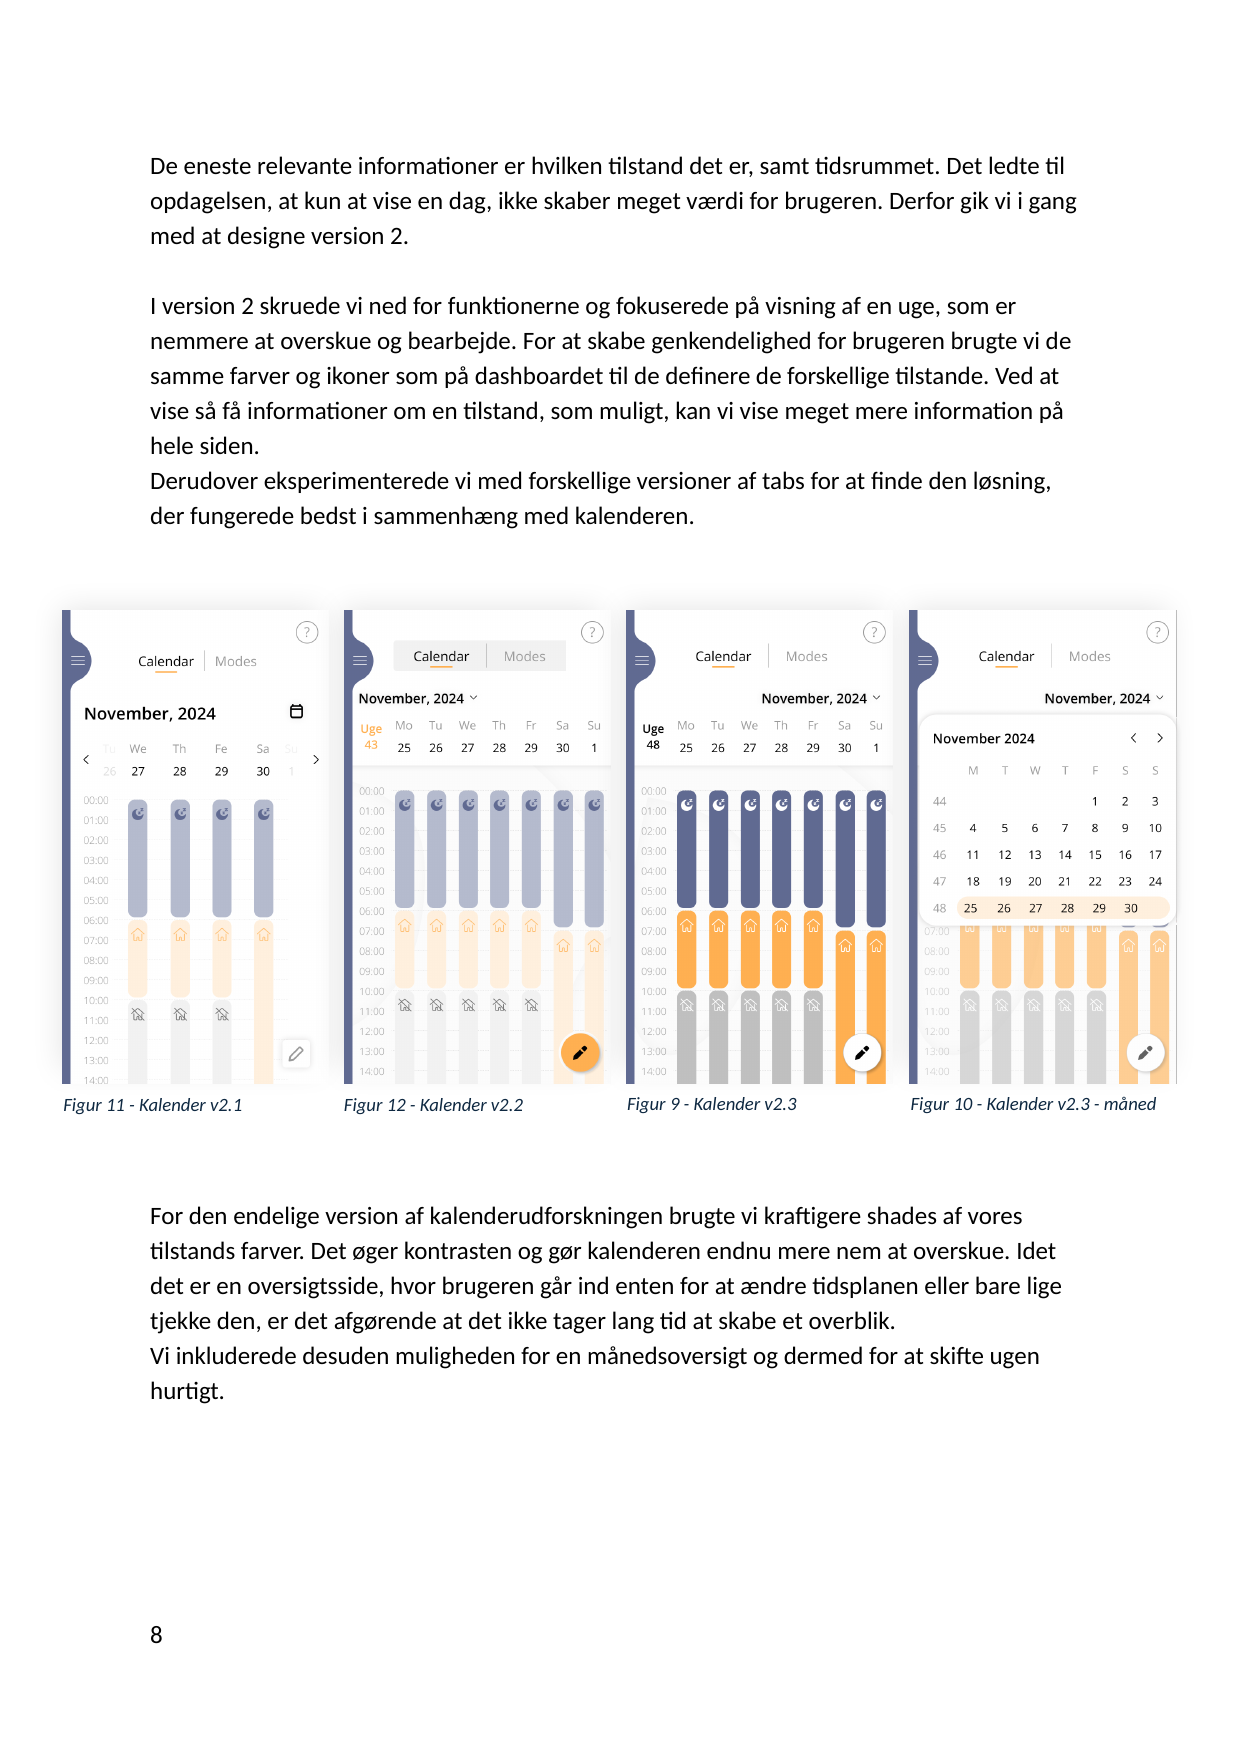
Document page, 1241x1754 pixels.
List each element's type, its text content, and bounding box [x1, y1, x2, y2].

text Derudover eksperimenterede vi med forskellige versioner af tabs for at finde den løsning, der fungerede bedst i sammenhæng med kalenderen. [150, 465, 1090, 531]
text For den endelige version af kalenderudforskningen brugte vi kraftigere shades af vores tilstands farver. Det øger kontrasten og gør kalenderen endnu mere nem at overskue. Idet det er en oversigtsside, hvor brugeren går ind enten for at ændre tidsplanen eller bare lige tjekke den, er det afgørende at det ikke tager lang tid at skabe et overblik. [150, 1200, 1090, 1336]
text Vi inkluderede desuden muligheden for en månedsoversigt og dermed for at skifte ugen hurtigt. [150, 1340, 1090, 1406]
picture [62, 610, 329, 1084]
picture [344, 610, 611, 1084]
picture [626, 610, 893, 1084]
picture [909, 610, 1183, 1084]
text I version 2 skruede vi ned for funktionerne og fokuserede på visning af en uge, som er nemmere at overskue og bearbejde. For at skabe genkendelighed for brugeren brugte vi de samme farver og ikoner som på dashboardet til de definere de forskellige tilstande. Ved at vise så få informationer om en tilstand, som muligt, kan vi vise meget mere information på hele siden. [150, 290, 1090, 461]
text De eneste relevante informationer er hvilken tilstand det er, samt tidsrummet. Det ledte til opdagelsen, at kun at vise en dag, ikke skaber meget værdi for brugeren. Derfor gik vi i gang med at designe version 2. [150, 150, 1090, 251]
